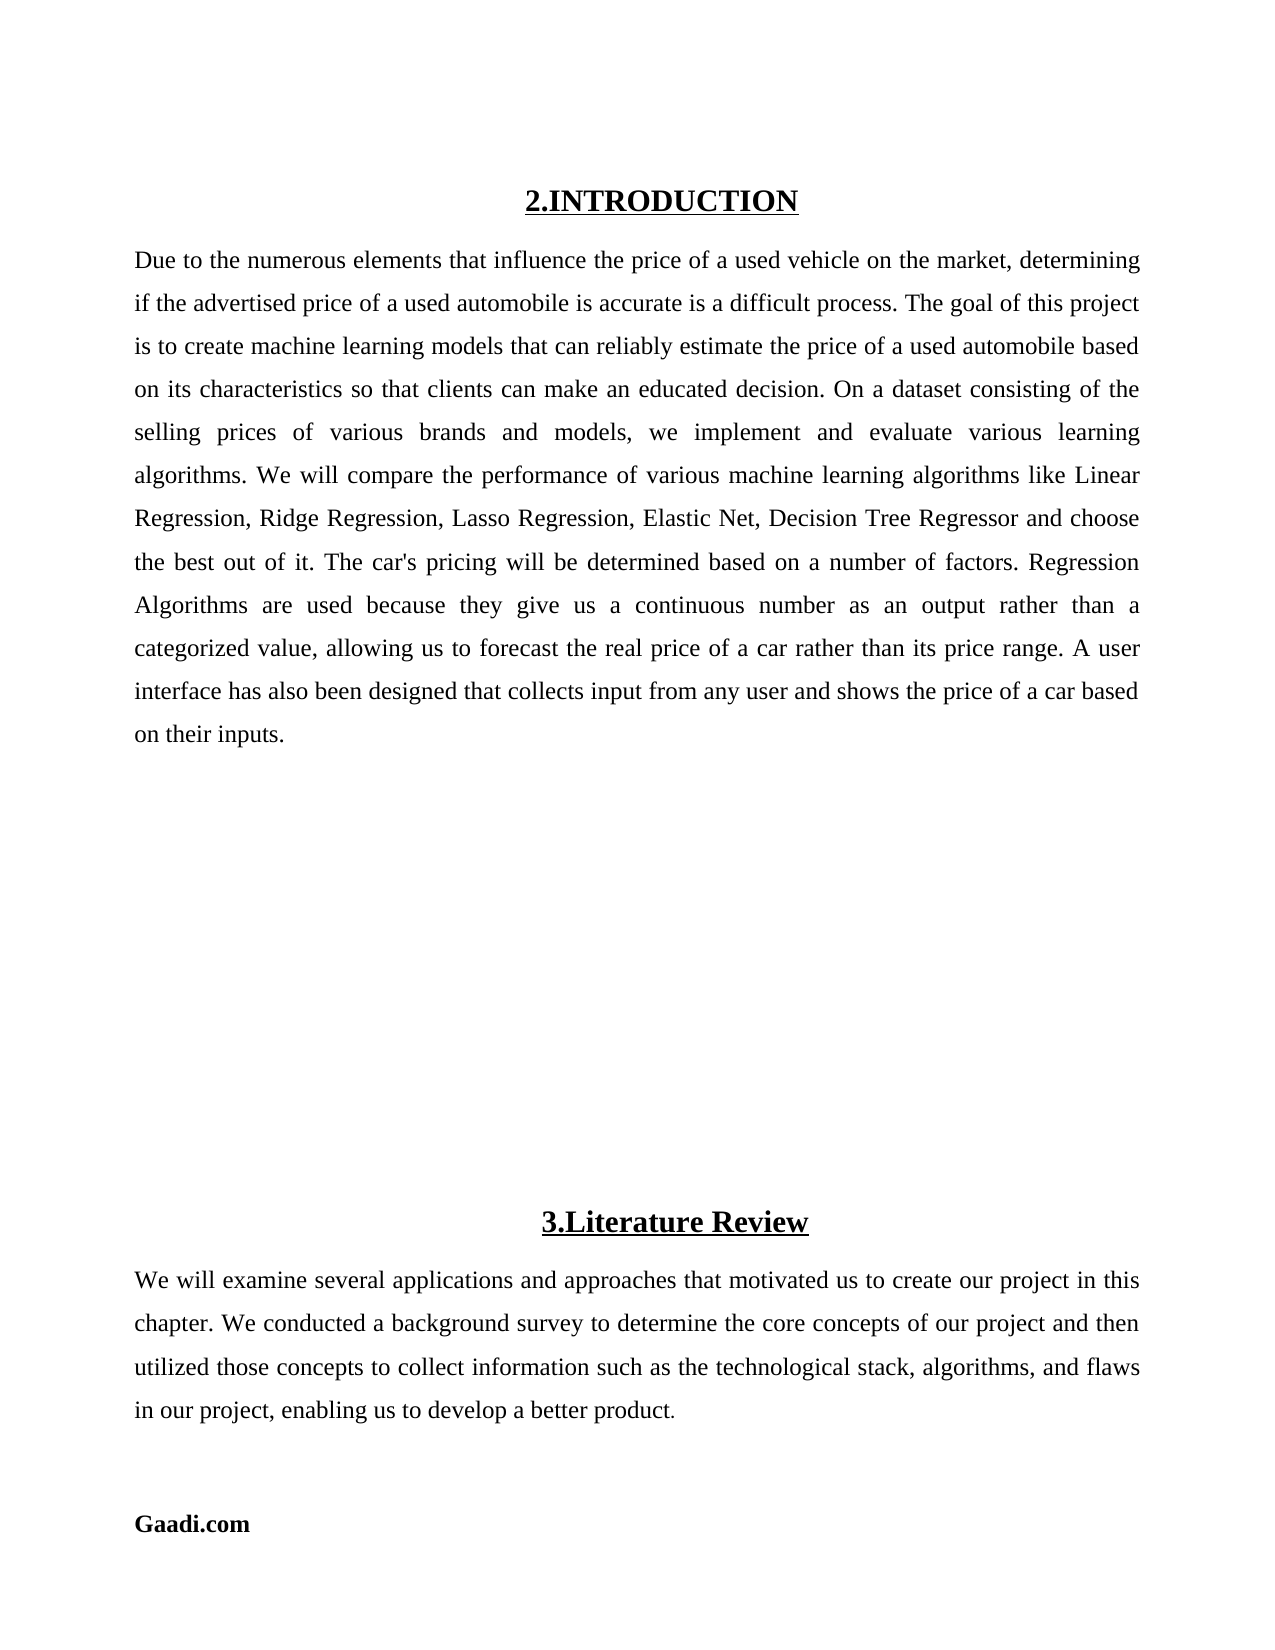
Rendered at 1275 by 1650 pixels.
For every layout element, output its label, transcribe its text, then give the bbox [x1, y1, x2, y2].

text Due to the numerous elements that influence the price of a used vehicle on the market, determining if the advertised price of a used automobile is accurate is a difficult process. The goal of this project is to create machine learning models that can reliably estimate the price of a used automobile based on its characteristics so that clients can make an educated decision. On a dataset consisting of the selling prices of various brands and models, we implement and evaluate various learning algorithms. We will compare the performance of various machine learning algorithms like Linear Regression, Ridge Regression, Lasso Regression, Elastic Net, Decision Tree Regressor and choose the best out of it. The car's pricing will be determined based on a number of factors. Regression Algorithms are used because they give us a continuous number as an output rather than a categorized value, allowing us to forecast the real price of a car rather than its price range. A user interface has also been designed that collects input from any user and shows the price of a car based on their inputs. [134, 245, 1141, 748]
text We will examine several applications and approaches that motivated us to create our project in this chapter. We conducted a background survey to determine the core concepts of our project and then utilized those concepts to collect information such as the technological stack, algorithms, and flaws in our project, enabling us to develop a better product. [134, 1265, 1141, 1423]
text 2.INTRODUCTION [450, 183, 1200, 219]
text Gaadi.com [134, 1509, 1141, 1537]
text 3.Literature Review [134, 1203, 1141, 1239]
